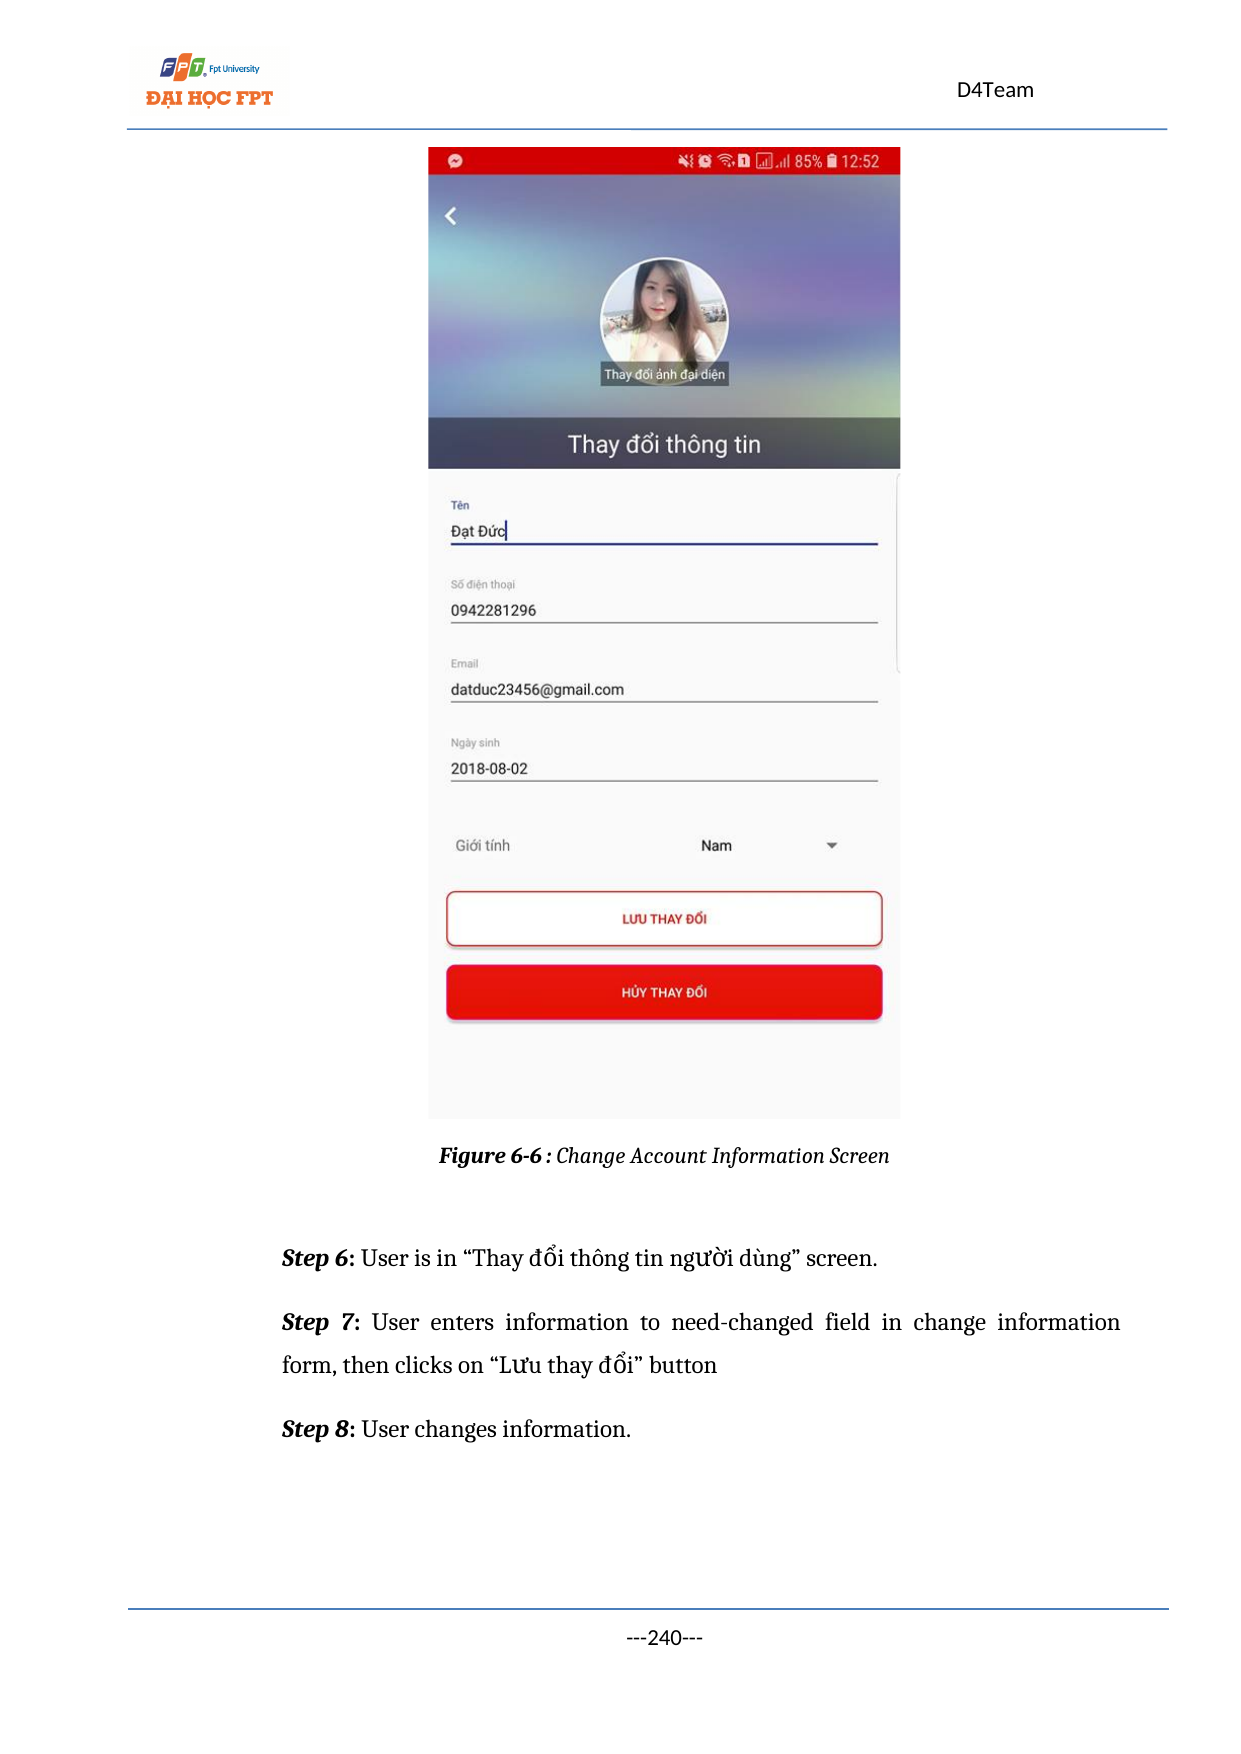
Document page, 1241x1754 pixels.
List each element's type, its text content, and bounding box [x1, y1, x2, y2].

text Step 8: User changes information. [207, 1415, 1122, 1444]
picture [428, 147, 901, 1119]
text Step 7: User enters information to need-changed field in change information form, then clicks on “Lưu thay đổi” button [282, 1308, 1122, 1380]
text Figure 6-6 : Change Account Information Screen [207, 1143, 1122, 1169]
picture [129, 46, 290, 116]
text Step 6: User is in “Thay đổi thông tin người dùng” screen. [207, 1244, 1122, 1273]
